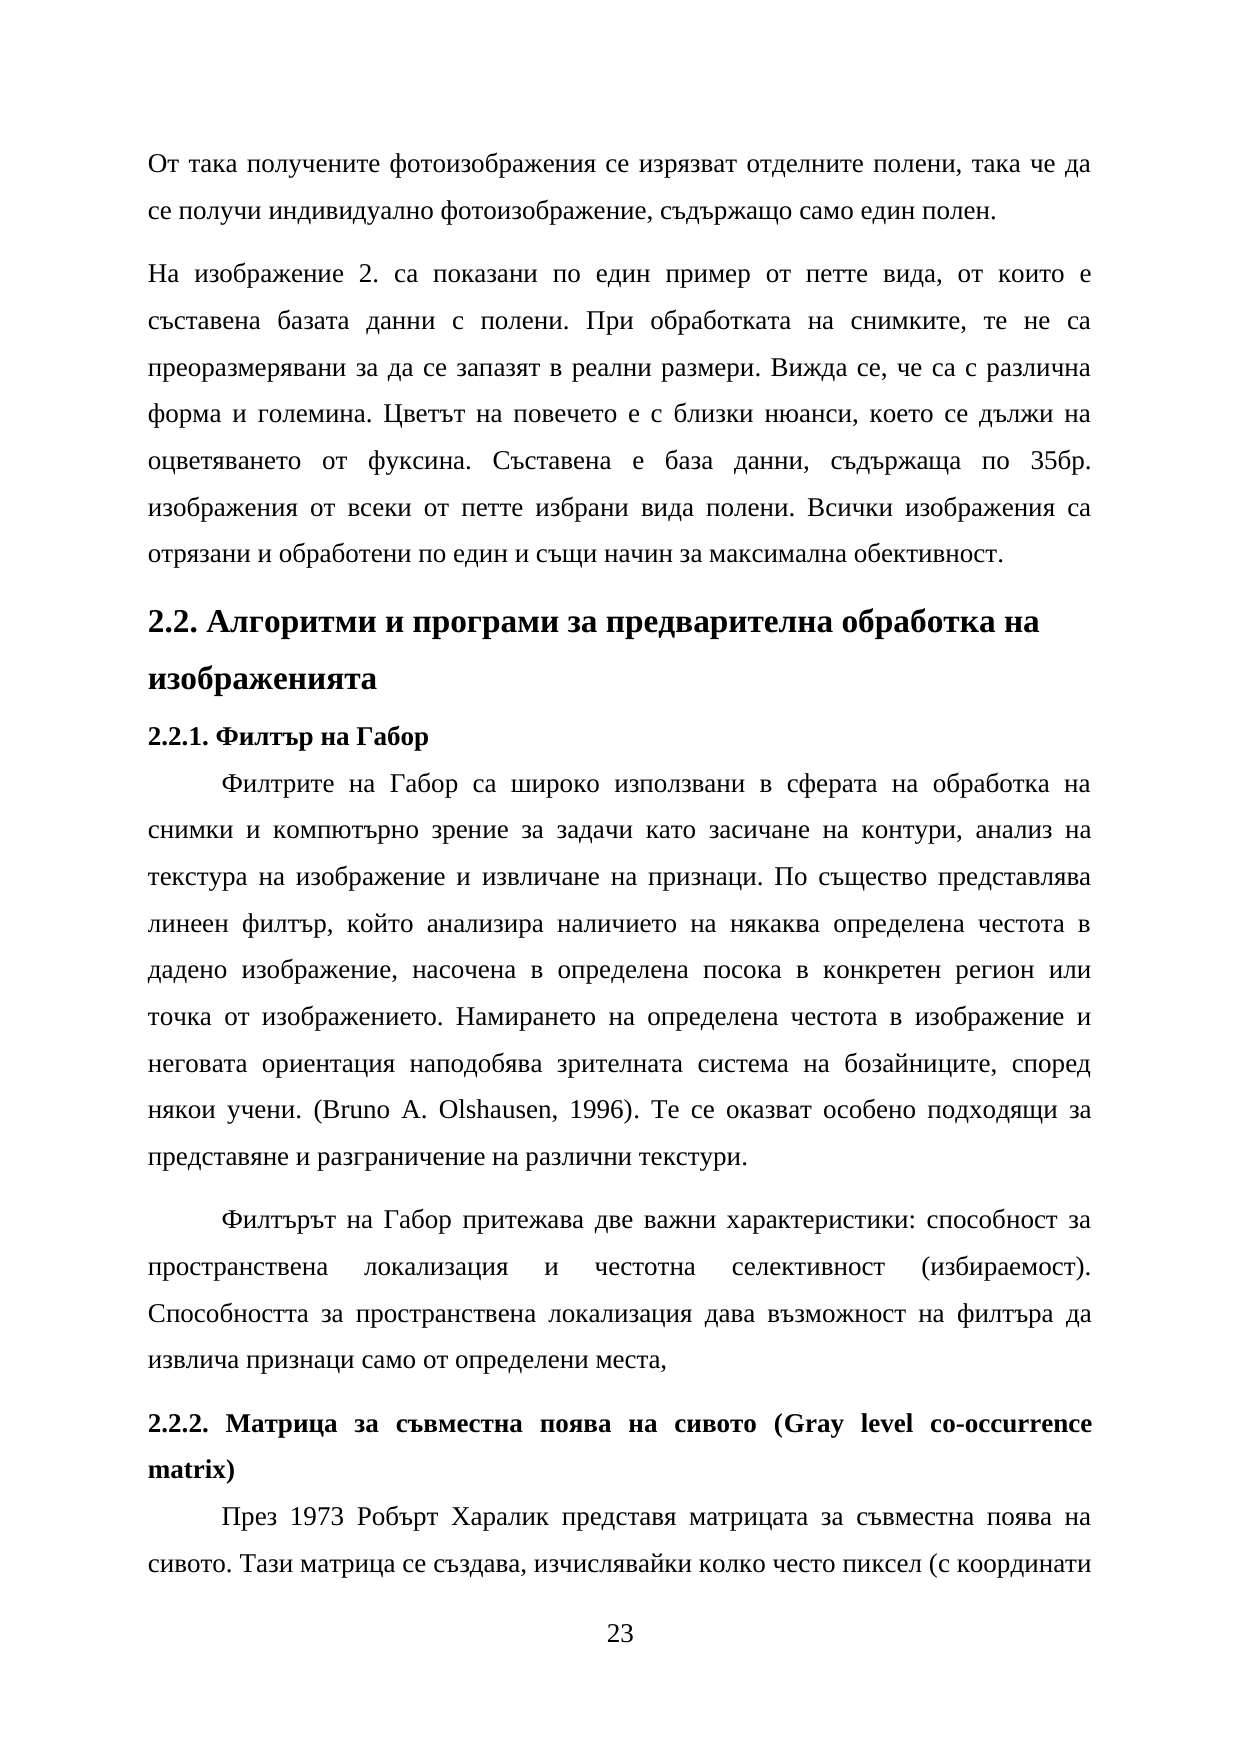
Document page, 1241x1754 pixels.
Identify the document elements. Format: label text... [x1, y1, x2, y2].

text Филтрите на Габор са широко използвани в сферата на обработка на снимки и компютърно зрение за задачи като засичане на контури, анализ на текстура на изображение и извличане на признаци. По същество представлява линеен филтър, който анализира наличието на някаква определена честота в дадено изображение, насочена в определена посока в конкретен регион или точка от изображението. Намирането на определена честота в изображение и неговата ориентация наподобява зрителната система на бозайниците, според някои учени.. Те се оказват особено подходящи за представяне и разграничение на различни текстури. [148, 767, 1093, 1171]
text На изображение 2. са показани по един пример от петте вида, от които е съставена базата данни с полени. При обработката на снимките, те не са преоразмерявани за да се запазят в реални размери. Вижда се, че са с различна форма и големина. Цветът на повечето е с близки нюанси, което се дължи на оцветяването от фуксина. Съставена е база данни, съдържаща по 35бр. изображения от всеки от петте избрани вида полени. Всички изображения са отрязани и обработени по един и същи начин за максимална обективност. [148, 258, 1093, 569]
subtitle 2.2.2. Матрица за съвместна поява на сивото (Gray level co-occurrence matrix) [148, 1407, 1093, 1484]
subtitle 2.2. Алгоритми и програми за предварителна обработка на изображенията [148, 601, 1093, 697]
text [148, 1500, 1093, 1578]
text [148, 148, 1093, 225]
text Филтърът на Габор притежава две важни характеристики: способност за пространствена локализация и честотна селективност (избираемост). Способността за пространствена локализация дава възможност на филтъра да извлича признаци само от определени места, [148, 1203, 1093, 1374]
subtitle 2.2.1. Филтър на Габор [148, 720, 1093, 751]
